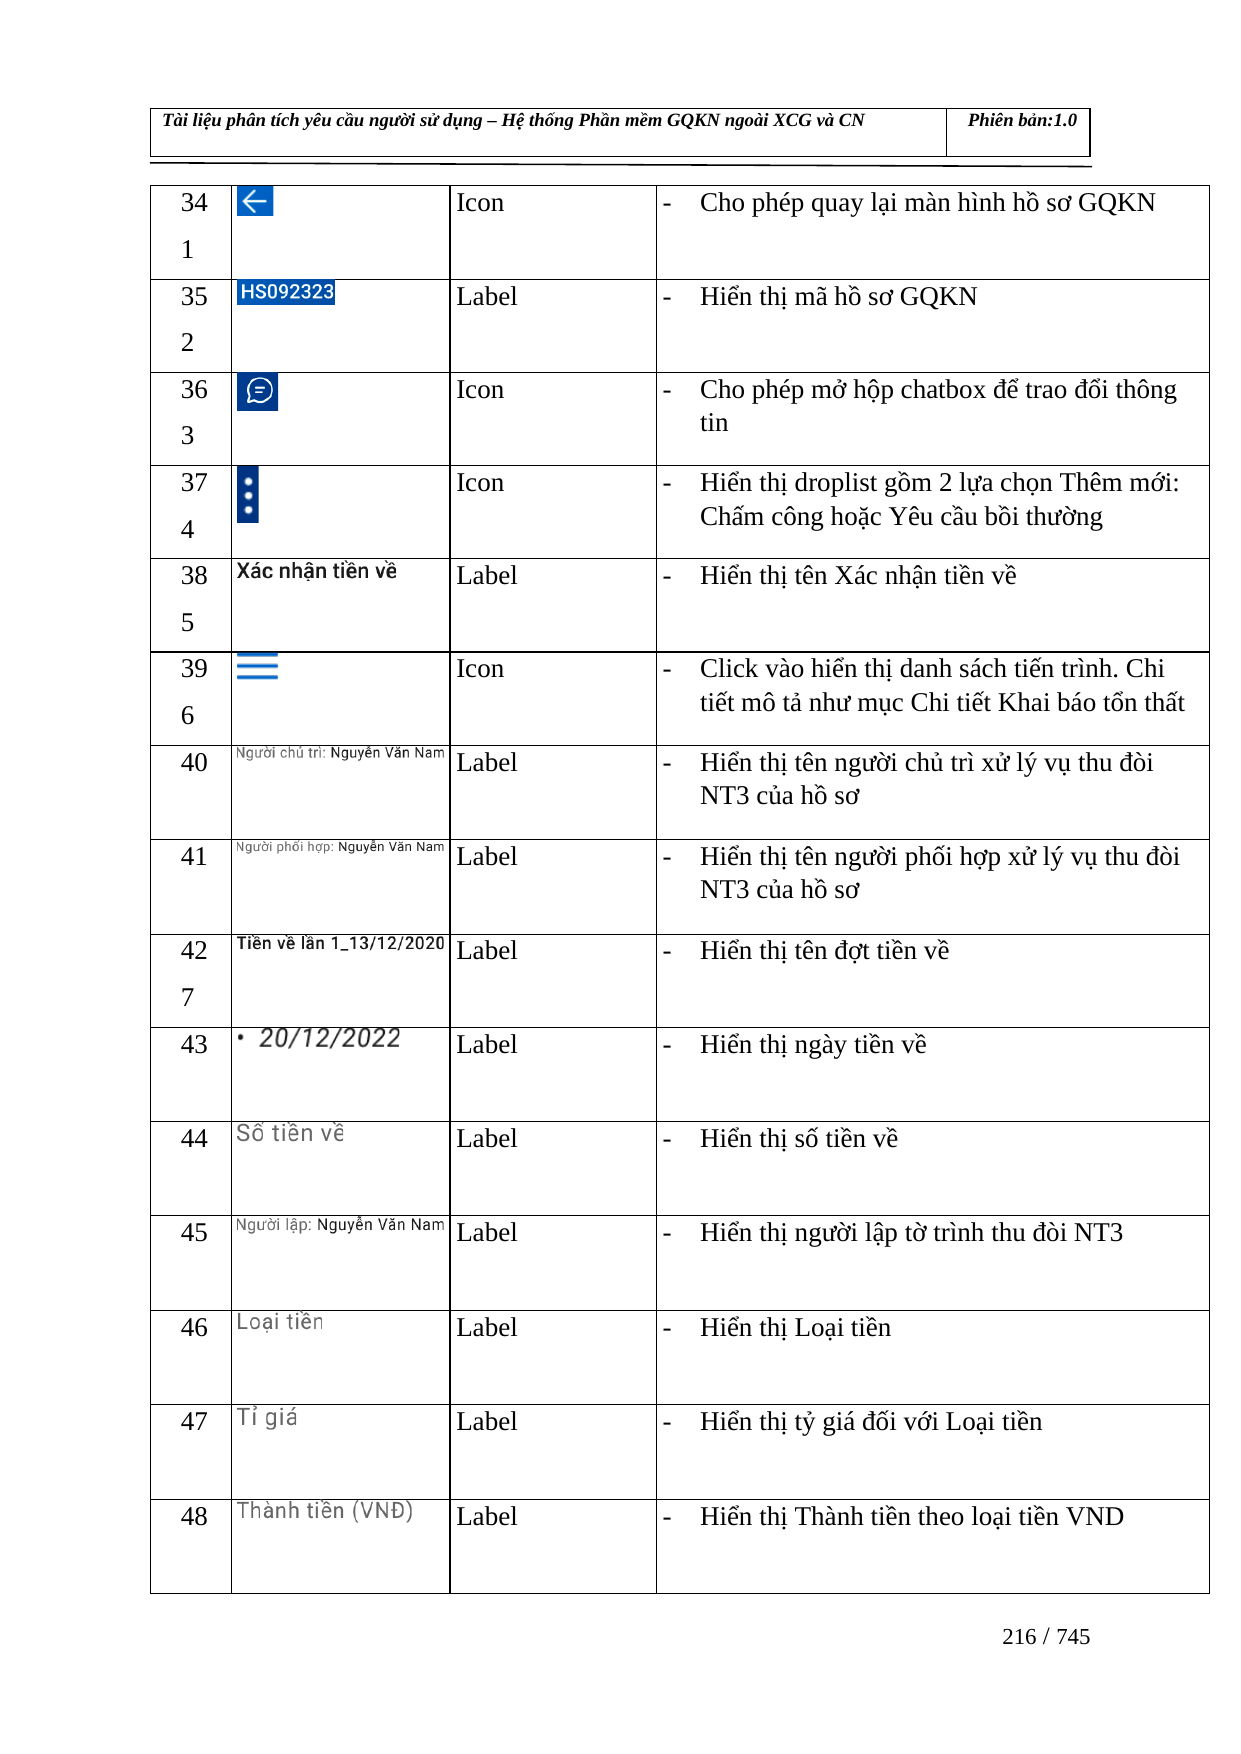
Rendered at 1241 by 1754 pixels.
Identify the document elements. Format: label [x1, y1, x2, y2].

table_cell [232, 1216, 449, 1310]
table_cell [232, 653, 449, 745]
picture [237, 840, 444, 854]
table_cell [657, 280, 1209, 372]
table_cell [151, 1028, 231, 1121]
picture [237, 279, 335, 305]
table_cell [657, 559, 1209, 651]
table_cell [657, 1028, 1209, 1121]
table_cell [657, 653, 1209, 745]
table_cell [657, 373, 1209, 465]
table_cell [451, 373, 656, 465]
picture [237, 1122, 344, 1142]
picture [237, 934, 444, 951]
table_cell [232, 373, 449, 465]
picture [237, 1216, 444, 1234]
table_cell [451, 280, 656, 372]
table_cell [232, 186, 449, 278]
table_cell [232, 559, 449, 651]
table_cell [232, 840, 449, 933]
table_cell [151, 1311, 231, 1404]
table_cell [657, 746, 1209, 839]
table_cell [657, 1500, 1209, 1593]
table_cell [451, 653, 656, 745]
picture [237, 372, 279, 411]
picture [237, 1027, 400, 1049]
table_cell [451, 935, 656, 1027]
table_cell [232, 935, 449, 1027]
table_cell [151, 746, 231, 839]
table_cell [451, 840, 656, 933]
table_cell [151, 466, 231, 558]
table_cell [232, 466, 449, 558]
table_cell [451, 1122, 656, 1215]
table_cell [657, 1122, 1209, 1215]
picture [237, 466, 259, 523]
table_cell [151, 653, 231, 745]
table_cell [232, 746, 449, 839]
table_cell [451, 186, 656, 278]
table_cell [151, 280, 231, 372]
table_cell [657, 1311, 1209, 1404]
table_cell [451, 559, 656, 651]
picture [237, 745, 444, 761]
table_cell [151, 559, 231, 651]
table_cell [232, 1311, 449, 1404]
picture [237, 1310, 322, 1333]
picture [237, 186, 274, 216]
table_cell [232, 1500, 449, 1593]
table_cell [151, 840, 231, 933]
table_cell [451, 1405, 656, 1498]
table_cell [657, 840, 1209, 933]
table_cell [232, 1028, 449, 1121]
picture [237, 559, 397, 581]
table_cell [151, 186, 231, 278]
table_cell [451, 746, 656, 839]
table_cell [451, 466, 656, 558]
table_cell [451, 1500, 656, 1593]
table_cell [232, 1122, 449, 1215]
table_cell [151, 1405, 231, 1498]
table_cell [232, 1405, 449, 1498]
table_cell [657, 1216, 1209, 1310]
picture [237, 652, 279, 680]
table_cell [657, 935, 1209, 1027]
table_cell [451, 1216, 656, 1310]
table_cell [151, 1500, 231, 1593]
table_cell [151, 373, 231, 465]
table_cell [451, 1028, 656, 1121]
picture [237, 1499, 412, 1523]
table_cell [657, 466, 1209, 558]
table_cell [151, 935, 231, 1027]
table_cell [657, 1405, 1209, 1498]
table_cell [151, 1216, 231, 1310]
picture [237, 1405, 297, 1430]
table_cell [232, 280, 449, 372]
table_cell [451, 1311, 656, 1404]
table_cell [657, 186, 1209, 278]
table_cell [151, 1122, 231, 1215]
